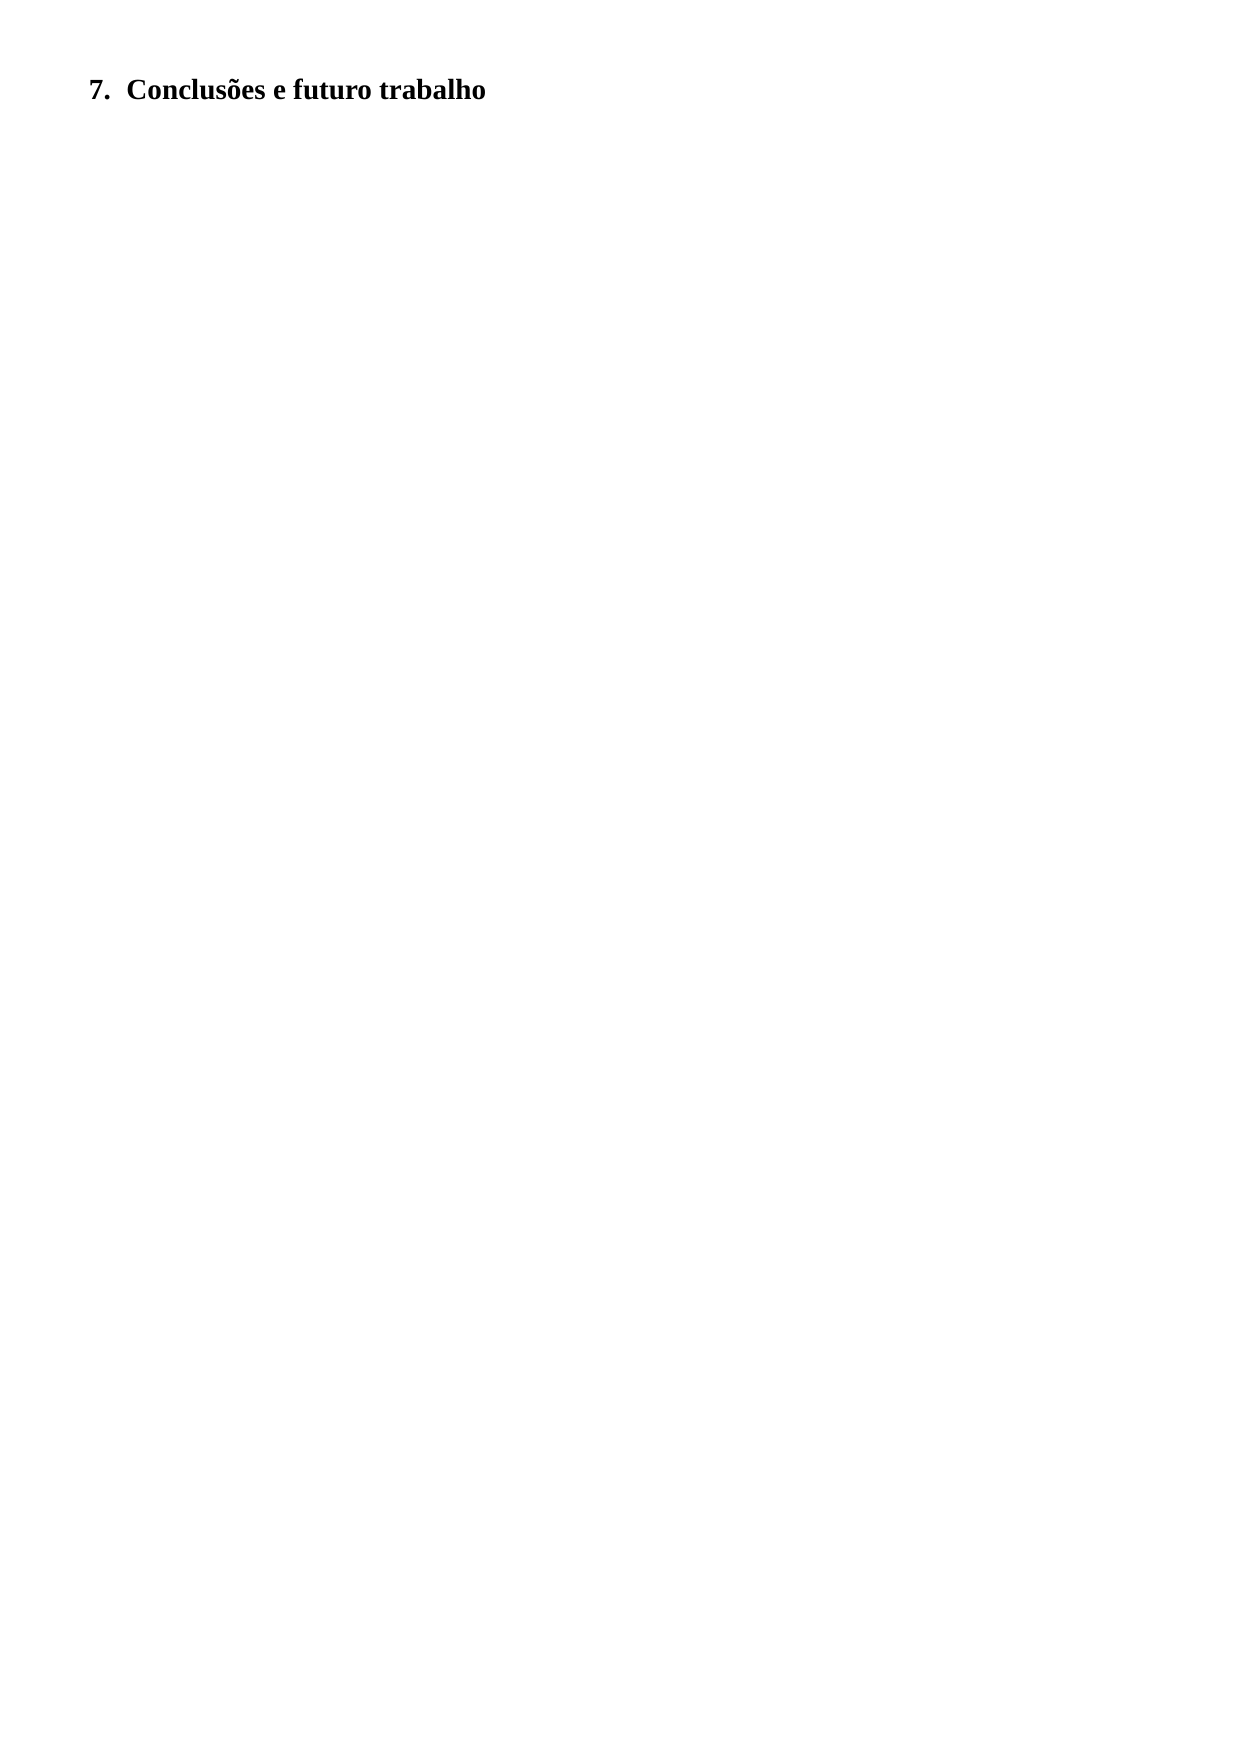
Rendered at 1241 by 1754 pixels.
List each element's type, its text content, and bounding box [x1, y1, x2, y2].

subtitle Conclusões e futuro trabalho [89, 72, 1152, 106]
